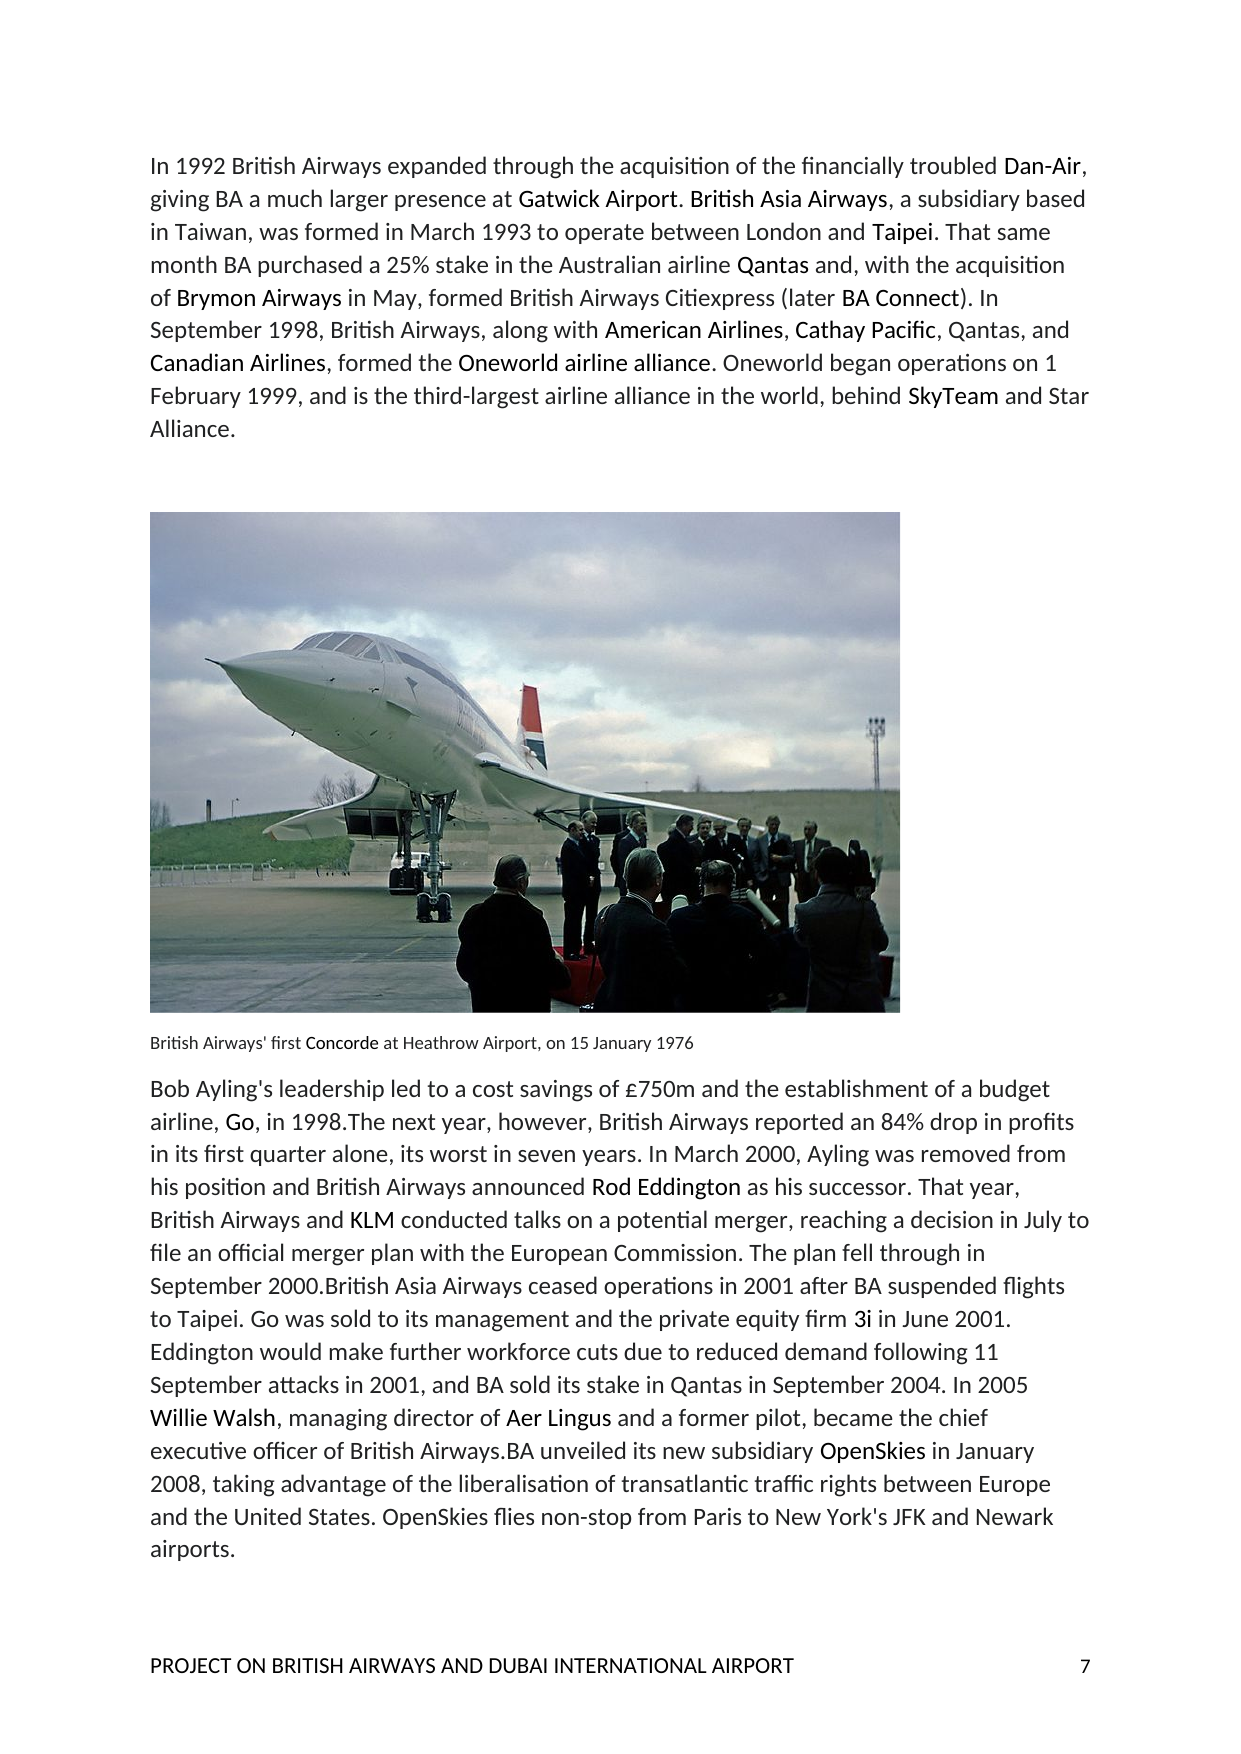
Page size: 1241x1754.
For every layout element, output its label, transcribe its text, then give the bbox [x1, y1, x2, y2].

text British Airways' first Concorde at Heathrow Airport, on 15 January 1976 [150, 1031, 1090, 1054]
text In 1992 British Airways expanded through the acquisition of the financially troubled Dan-Air, giving BA a much larger presence at Gatwick Airport. British Asia Airways, a subsidiary based in Taiwan, was formed in March 1993 to operate between London and Taipei. That same month BA purchased a 25% stake in the Australian airline Qantas and, with the acquisition of Brymon Airways in May, formed British Airways Citiexpress (later BA Connect). In September 1998, British Airways, along with American Airlines, Cathay Pacific, Qantas, and Canadian Airlines, formed the Oneworld airline alliance. Oneworld began operations on 1 February 1999, and is the third-largest airline alliance in the world, behind SkyTeam and Star Alliance. [150, 150, 1090, 444]
picture [150, 512, 901, 1013]
text Bob Ayling's leadership led to a cost savings of £750m and the establishment of a budget airline, Go, in 1998.The next year, however, British Airways reported an 84% drop in profits in its first quarter alone, its worst in seven years. In March 2000, Ayling was removed from his position and British Airways announced Rod Eddington as his successor. That year, British Airways and KLM conducted talks on a potential merger, reaching a decision in July to file an official merger plan with the European Commission. The plan fell through in September 2000.British Asia Airways ceased operations in 2001 after BA suspended flights to Taipei. Go was sold to its management and the private equity firm 3i in June 2001. Eddington would make further workforce cuts due to reduced demand following 11 September attacks in 2001, and BA sold its stake in Qantas in September 2004. In 2005 Willie Walsh, managing director of Aer Lingus and a former pilot, became the chief executive officer of British Airways.BA unveiled its new subsidiary OpenSkies in January 2008, taking advantage of the liberalisation of transatlantic traffic rights between Europe and the United States. OpenSkies flies non-stop from Paris to New York's JFK and Newark airports. [150, 1073, 1090, 1564]
